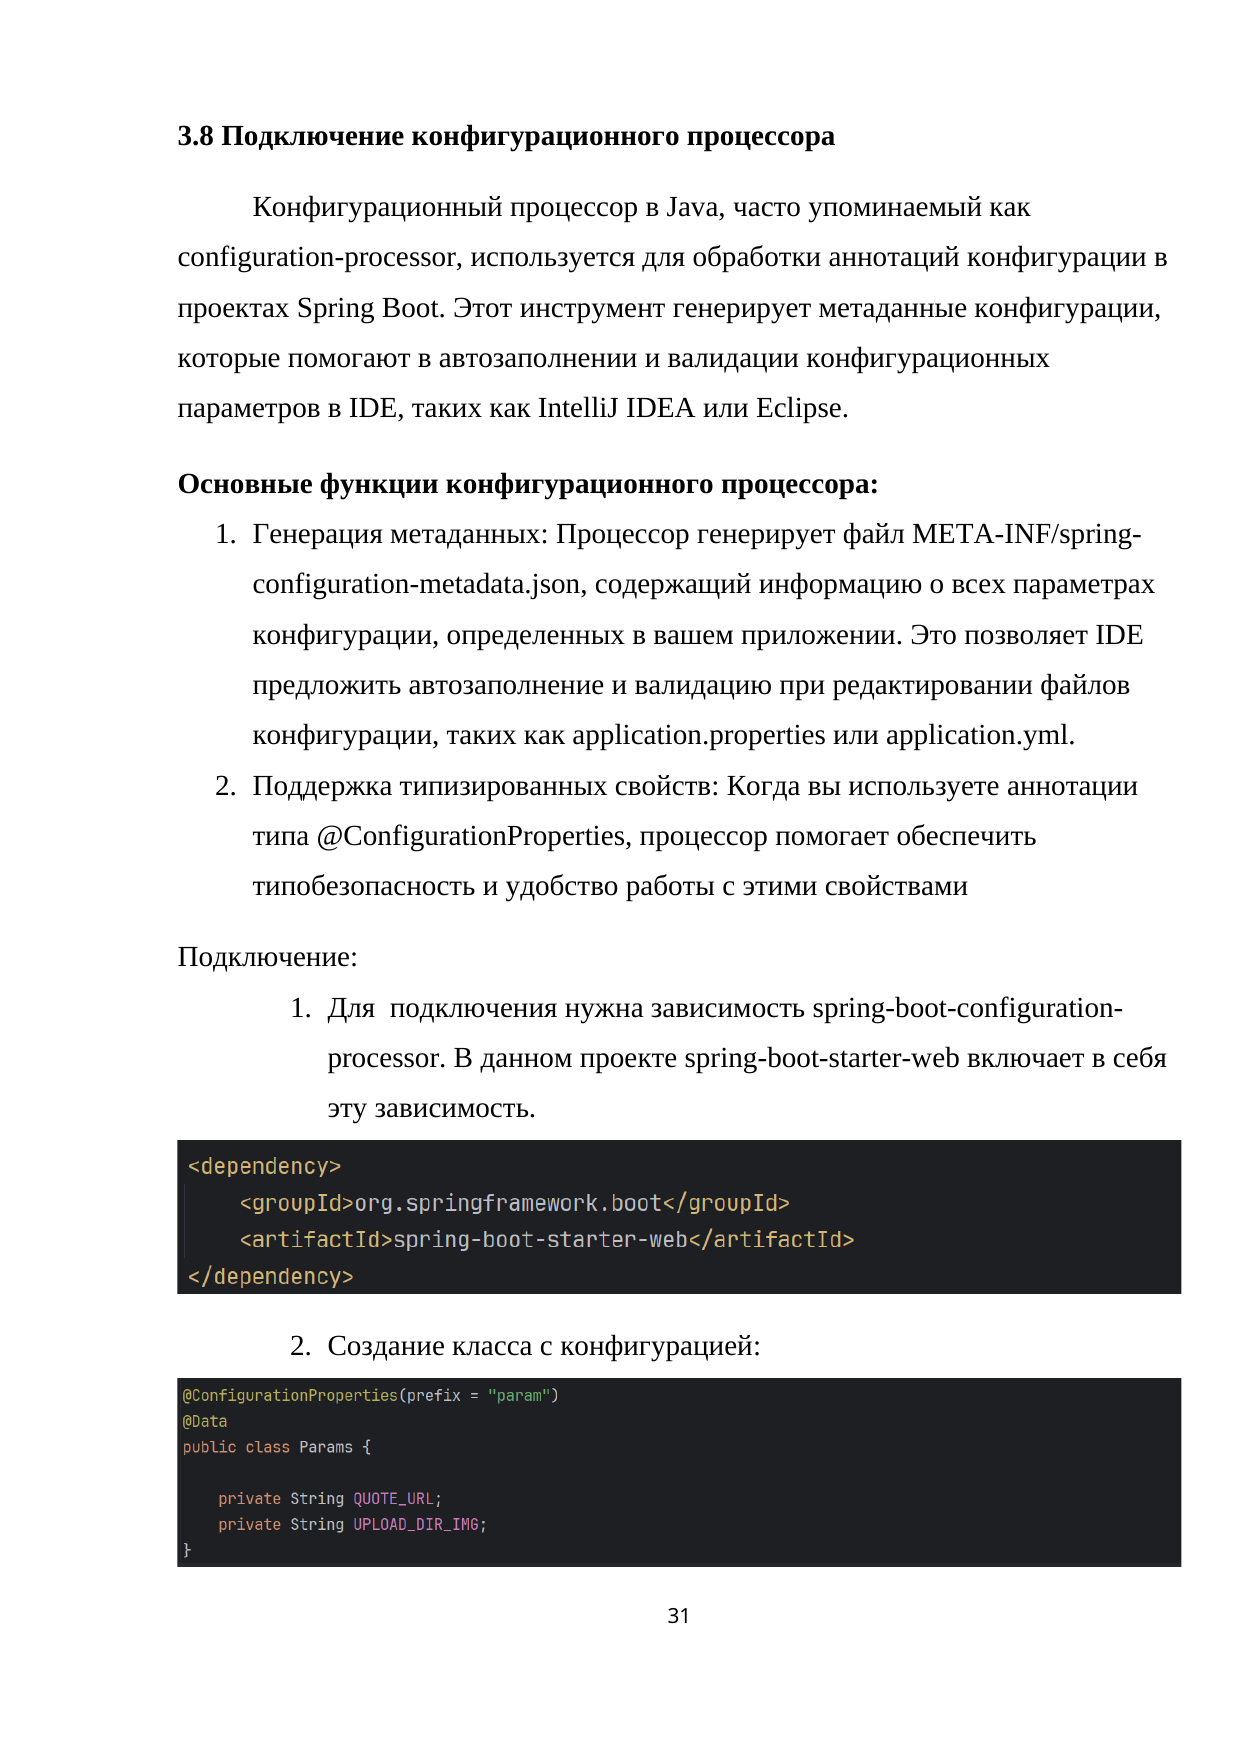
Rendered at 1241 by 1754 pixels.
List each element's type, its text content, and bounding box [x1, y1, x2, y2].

text 3.8 Подключение конфигурационного процессора [177, 118, 1181, 152]
list Генерация метаданных: Процессор генерирует файл META-INF/spring-configuration-metadata.json, содержащий информацию о всех параметрах конфигурации, определенных в вашем приложении. Это позволяет IDE предложить автозаполнение и валидацию при редактировании файлов конфигурации, таких как application.properties или application.yml. [215, 516, 1181, 751]
list Поддержка типизированных свойств: Когда вы используете аннотации типа @ConfigurationProperties, процессор помогает обеспечить типобезопасность и удобство работы с этими свойствами [215, 768, 1181, 902]
picture [177, 1140, 1182, 1294]
text Конфигурационный процессор в Java, часто упоминаемый как configuration-processor, используется для обработки аннотаций конфигурации в проектах Spring Boot. Этот инструмент генерирует метаданные конфигурации, которые помогают в автозаполнении и валидации конфигурационных параметров в IDE, таких как IntelliJ IDEA или Eclipse. [177, 189, 1181, 424]
list Создание класса с конфигурацией: [290, 1328, 1181, 1362]
text Подключение: [177, 939, 1181, 973]
list Для подключения нужна зависимость spring-boot-configuration-processor. В данном проекте spring-boot-starter-web включает в себя эту зависимость. [290, 990, 1181, 1124]
text Основные функции конфигурационного процессора: [177, 466, 1181, 499]
picture [177, 1378, 1182, 1567]
